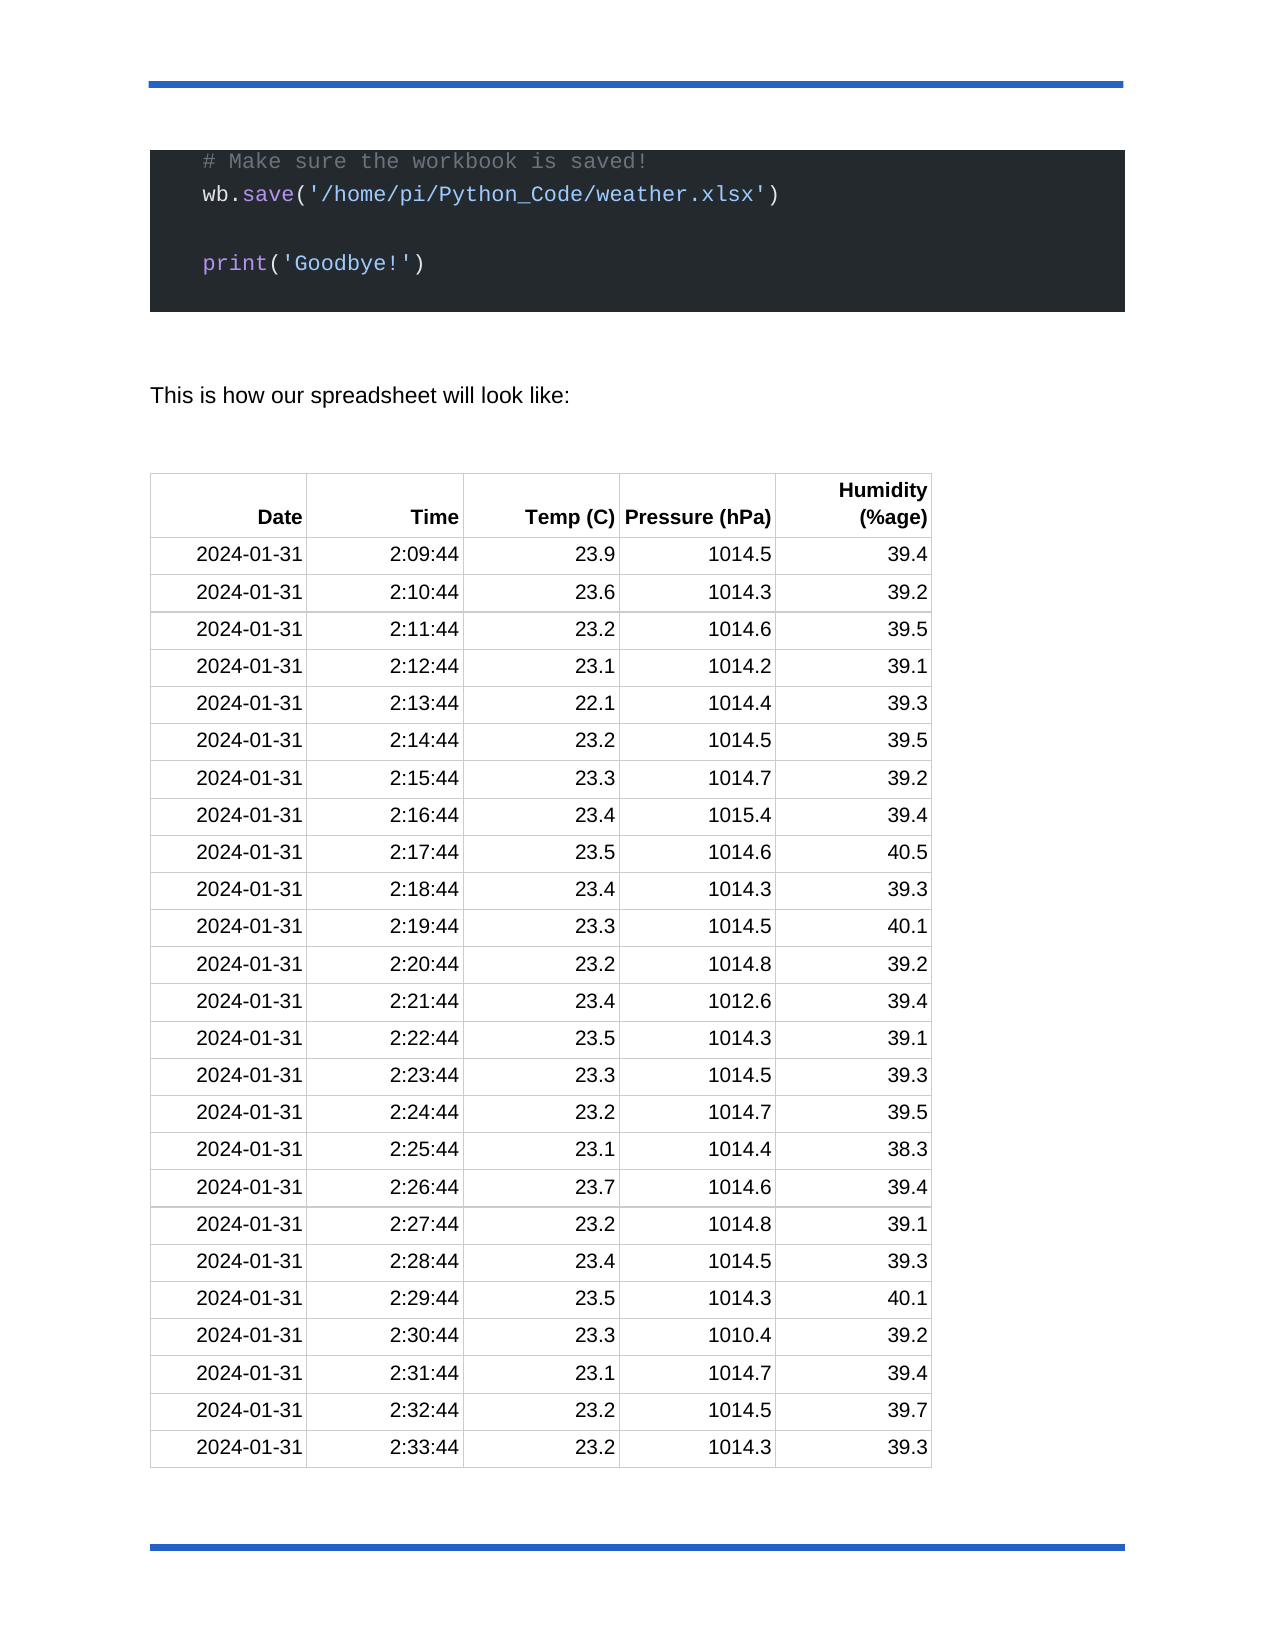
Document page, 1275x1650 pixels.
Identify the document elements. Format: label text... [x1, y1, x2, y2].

table_cell 2:27:44 [307, 1208, 463, 1244]
table_cell 1014.4 [620, 1133, 775, 1169]
table_cell 23.3 [464, 910, 619, 946]
table_cell 23.2 [464, 1208, 619, 1244]
table_cell 2:29:44 [307, 1282, 463, 1318]
table_cell 39.2 [776, 761, 931, 797]
picture [148, 81, 1124, 88]
table_cell 23.3 [464, 1059, 619, 1095]
table_cell 1014.5 [620, 1059, 775, 1095]
table_cell 39.3 [776, 687, 931, 723]
table_cell 2:32:44 [307, 1394, 463, 1429]
table_cell 2:18:44 [307, 873, 463, 909]
table_cell 2024-01-31 [151, 1208, 306, 1244]
table_cell 2:17:44 [307, 836, 463, 872]
table_cell 39.4 [776, 799, 931, 834]
table_cell 23.1 [464, 1356, 619, 1392]
table_cell 39.3 [776, 873, 931, 909]
table_cell 2024-01-31 [151, 947, 306, 983]
table_cell 39.5 [776, 1096, 931, 1132]
table_cell 2:11:44 [307, 613, 463, 649]
table_cell 2:22:44 [307, 1022, 463, 1058]
picture [150, 1544, 1125, 1551]
table_cell 2:21:44 [307, 984, 463, 1021]
table_cell 39.3 [776, 1059, 931, 1095]
table_cell 1014.6 [620, 613, 775, 649]
table_cell 1014.6 [620, 1170, 775, 1206]
table_cell 1014.7 [620, 761, 775, 797]
table_cell 2024-01-31 [151, 873, 306, 909]
table_cell 39.4 [776, 538, 931, 574]
table_cell 1014.7 [620, 1356, 775, 1392]
table_cell 40.5 [776, 836, 931, 872]
table_cell 39.2 [776, 575, 931, 611]
table_cell 23.3 [464, 761, 619, 797]
table_cell 2024-01-31 [151, 1096, 306, 1132]
table_cell 2:16:44 [307, 799, 463, 834]
table_cell 1014.3 [620, 1022, 775, 1058]
table_cell 23.2 [464, 1096, 619, 1132]
table_cell 23.2 [464, 1394, 619, 1429]
table_cell 1010.4 [620, 1319, 775, 1355]
table_header Temp (C) [464, 474, 619, 537]
table_cell 2:31:44 [307, 1356, 463, 1392]
table_cell 2024-01-31 [151, 613, 306, 649]
table_cell 1014.4 [620, 687, 775, 723]
table_cell 1014.6 [620, 836, 775, 872]
table_cell 2024-01-31 [151, 1022, 306, 1058]
table_cell 40.1 [776, 1282, 931, 1318]
table_cell 2:13:44 [307, 687, 463, 723]
table_cell 2024-01-31 [151, 1282, 306, 1318]
table_cell 39.3 [776, 1245, 931, 1281]
table_cell 39.2 [776, 1319, 931, 1355]
table_cell 2:33:44 [307, 1431, 463, 1467]
table_cell 2024-01-31 [151, 799, 306, 834]
table_cell 39.5 [776, 613, 931, 649]
text # Make sure the workbook is saved! [150, 150, 1125, 175]
table_cell 2024-01-31 [151, 1319, 306, 1355]
text This is how our spreadsheet will look like: [150, 382, 1125, 408]
table_cell 1014.3 [620, 575, 775, 611]
table_cell 23.1 [464, 1133, 619, 1169]
table_cell 2:25:44 [307, 1133, 463, 1169]
table_cell 2:09:44 [307, 538, 463, 574]
table_cell 39.4 [776, 1170, 931, 1206]
table_cell 2024-01-31 [151, 650, 306, 686]
table_cell 39.3 [776, 1431, 931, 1467]
table_cell 1014.5 [620, 1245, 775, 1281]
table_cell 2:28:44 [307, 1245, 463, 1281]
table_cell 1014.5 [620, 910, 775, 946]
table_cell 2024-01-31 [151, 687, 306, 723]
table_cell 23.9 [464, 538, 619, 574]
table_cell 2024-01-31 [151, 1133, 306, 1169]
table_cell 23.2 [464, 613, 619, 649]
table_cell 2024-01-31 [151, 1356, 306, 1392]
table_cell 2024-01-31 [151, 724, 306, 760]
table_cell 23.5 [464, 1022, 619, 1058]
table_header Date [151, 474, 306, 537]
table_cell 2024-01-31 [151, 1059, 306, 1095]
table_cell 1014.5 [620, 1394, 775, 1429]
table_cell 2024-01-31 [151, 984, 306, 1021]
table_cell 40.1 [776, 910, 931, 946]
table_cell 2024-01-31 [151, 1245, 306, 1281]
table_cell 2024-01-31 [151, 836, 306, 872]
table_cell 39.4 [776, 1356, 931, 1392]
table_header Time [307, 474, 463, 537]
table_cell 39.2 [776, 947, 931, 983]
table_cell 1014.5 [620, 724, 775, 760]
table_cell 23.4 [464, 1245, 619, 1281]
table_cell 1014.3 [620, 873, 775, 909]
table_cell 1014.5 [620, 538, 775, 574]
table_cell 39.5 [776, 724, 931, 760]
table_cell 23.2 [464, 1431, 619, 1467]
table_cell 2:15:44 [307, 761, 463, 797]
table_cell 23.2 [464, 724, 619, 760]
table_cell 1012.6 [620, 984, 775, 1021]
table_cell 1014.8 [620, 1208, 775, 1244]
table_cell 23.5 [464, 836, 619, 872]
table_cell 2:23:44 [307, 1059, 463, 1095]
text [150, 183, 1125, 208]
table_cell 39.7 [776, 1394, 931, 1429]
table_cell 2024-01-31 [151, 575, 306, 611]
table_cell 2:19:44 [307, 910, 463, 946]
table_cell 2:24:44 [307, 1096, 463, 1132]
table_cell 23.5 [464, 1282, 619, 1318]
table_cell 1014.7 [620, 1096, 775, 1132]
table_header Pressure (hPa) [620, 474, 775, 537]
table_cell 23.3 [464, 1319, 619, 1355]
table_cell 23.1 [464, 650, 619, 686]
table_cell 1015.4 [620, 799, 775, 834]
table_cell 38.3 [776, 1133, 931, 1169]
table_cell 23.4 [464, 984, 619, 1021]
table_cell 2:26:44 [307, 1170, 463, 1206]
table_cell 39.1 [776, 1208, 931, 1244]
table_cell 2024-01-31 [151, 1170, 306, 1206]
table_cell 2024-01-31 [151, 761, 306, 797]
table_cell 1014.3 [620, 1431, 775, 1467]
table_cell 2024-01-31 [151, 1394, 306, 1429]
table_cell 23.2 [464, 947, 619, 983]
table_cell 1014.8 [620, 947, 775, 983]
table_header Humidity (%age) [776, 474, 931, 537]
table_cell 1014.3 [620, 1282, 775, 1318]
table_cell 22.1 [464, 687, 619, 723]
table_cell 2:30:44 [307, 1319, 463, 1355]
table_cell 23.6 [464, 575, 619, 611]
table_cell 39.1 [776, 1022, 931, 1058]
table_cell 2024-01-31 [151, 1431, 306, 1467]
table_cell 23.7 [464, 1170, 619, 1206]
table_cell 1014.2 [620, 650, 775, 686]
table_cell 2:14:44 [307, 724, 463, 760]
table_cell 23.4 [464, 873, 619, 909]
table_cell 39.4 [776, 984, 931, 1021]
table_cell 2:20:44 [307, 947, 463, 983]
table_cell 2024-01-31 [151, 538, 306, 574]
table_cell 39.1 [776, 650, 931, 686]
table_cell 2024-01-31 [151, 910, 306, 946]
table_cell 2:12:44 [307, 650, 463, 686]
table_cell 2:10:44 [307, 575, 463, 611]
text print('Goodbye!') [150, 252, 1125, 277]
table_cell 23.4 [464, 799, 619, 834]
